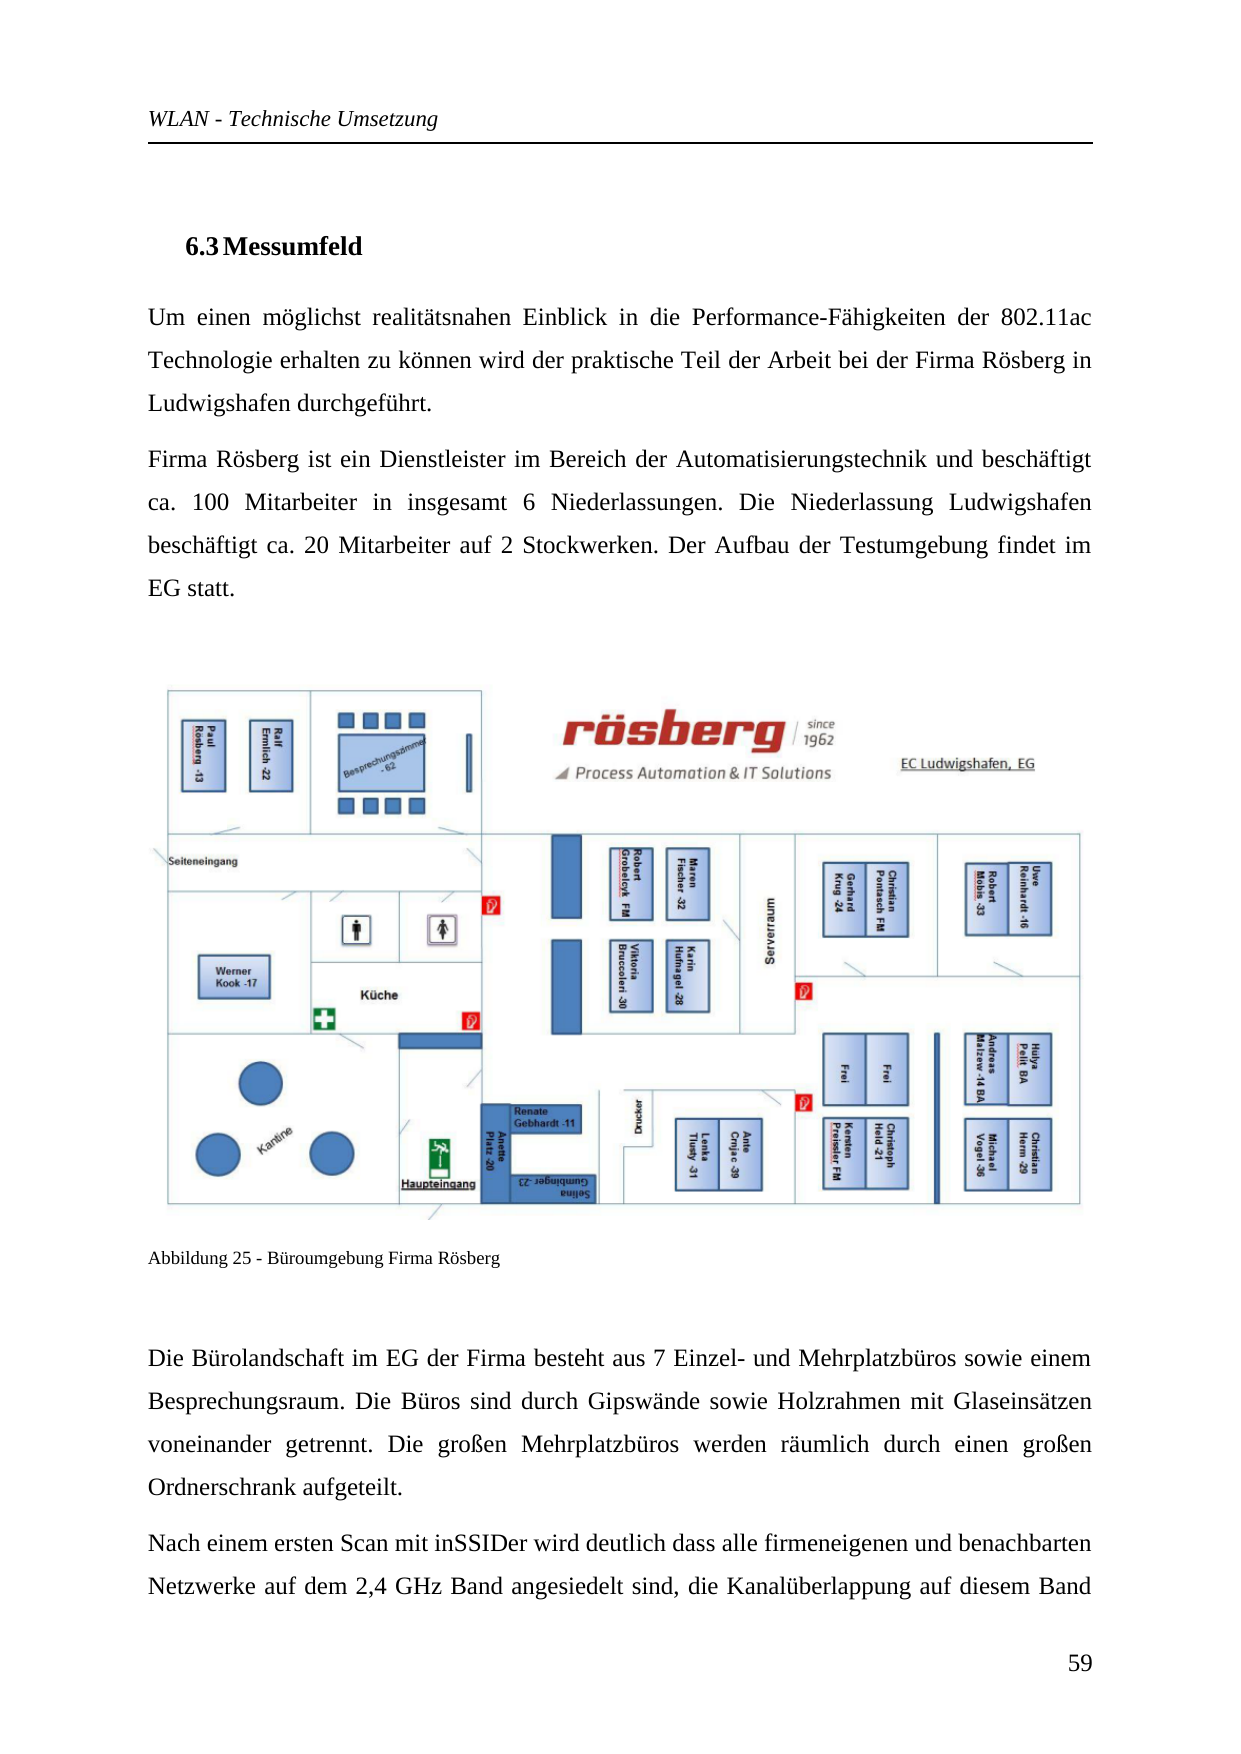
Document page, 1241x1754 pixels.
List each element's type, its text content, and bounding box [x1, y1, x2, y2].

picture [147, 684, 1093, 1220]
text Die Bürolandschaft im EG der Firma besteht aus 7 Einzel- und Mehrplatzbüros sowie einem Besprechungsraum. Die Büros sind durch Gipswände sowie Holzrahmen mit Glaseinsätzen voneinander getrennt. Die großen Mehrplatzbüros werden räumlich durch einen großen Ordnerschrank aufgeteilt. [148, 1343, 1093, 1501]
text Abbildung 25 - Büroumgebung Firma Rösberg [148, 1247, 1093, 1268]
subtitle Messumfeld [185, 230, 1093, 261]
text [148, 1528, 1093, 1600]
text Firma Rösberg ist ein Dienstleister im Bereich der Automatisierungstechnik und beschäftigt ca. 100 Mitarbeiter in insgesamt 6 Niederlassungen. Die Niederlassung Ludwigshafen beschäftigt ca. 20 Mitarbeiter auf 2 Stockwerken. Der Aufbau der Testumgebung findet im EG statt. [148, 444, 1093, 602]
text Um einen möglichst realitätsnahen Einblick in die Performance-Fähigkeiten der 802.11ac Technologie erhalten zu können wird der praktische Teil der Arbeit bei der Firma Rösberg in Ludwigshafen durchgeführt. [148, 302, 1093, 417]
